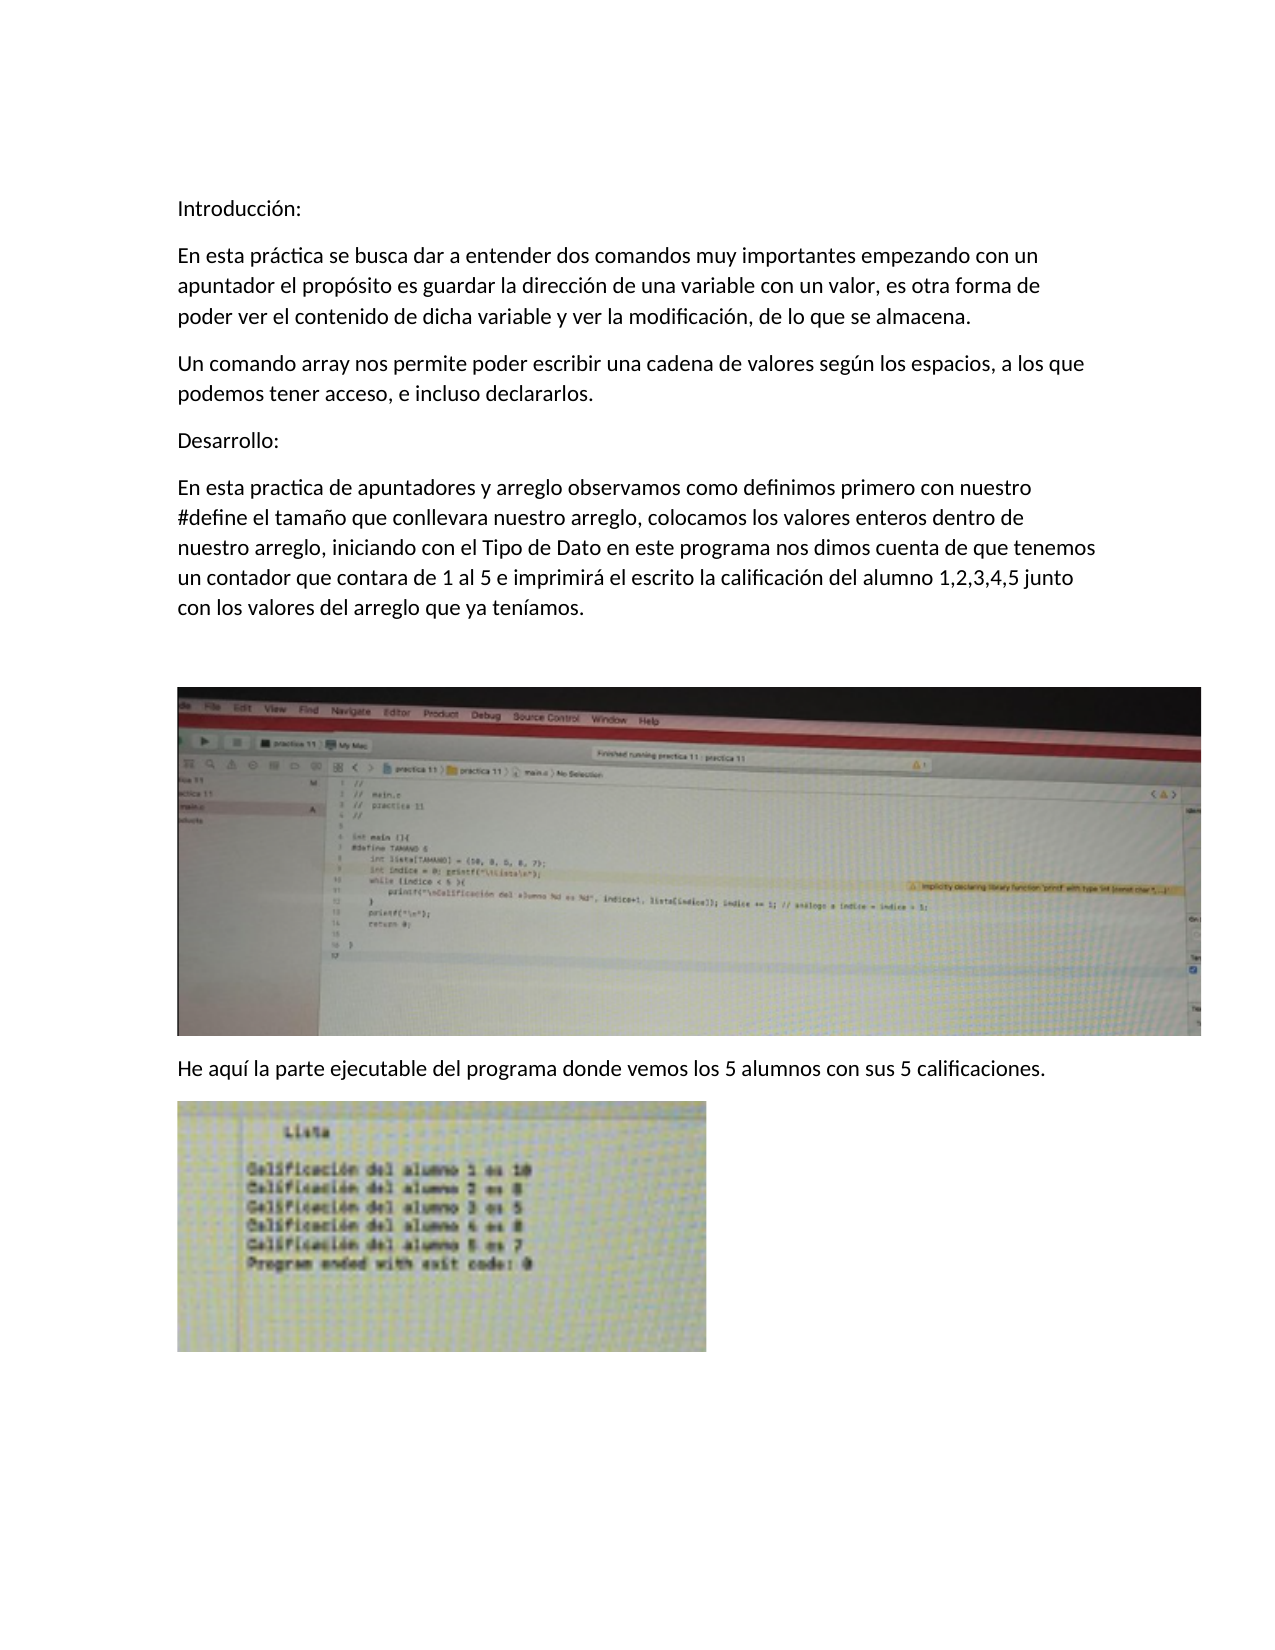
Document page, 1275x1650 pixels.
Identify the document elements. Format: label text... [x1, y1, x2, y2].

text En esta práctica se busca dar a entender dos comandos muy importantes empezando con un apuntador el propósito es guardar la dirección de una variable con un valor, es otra forma de poder ver el contenido de dicha variable y ver la modificación, de lo que se almacena. [177, 241, 1098, 330]
text Un comando array nos permite poder escribir una cadena de valores según los espacios, a los que podemos tener acceso, e incluso declararlos. [177, 349, 1098, 407]
picture [177, 1101, 707, 1352]
text He aquí la parte ejecutable del programa donde vemos los 5 alumnos con sus 5 calificaciones. [177, 1054, 1098, 1082]
text Desarrollo: [177, 426, 1098, 454]
text En esta practica de apuntadores y arreglo observamos como definimos primero con nuestro #define el tamaño que conllevara nuestro arreglo, colocamos los valores enteros dentro de nuestro arreglo, iniciando con el Tipo de Dato en este programa nos dimos cuenta de que tenemos un contador que contara de 1 al 5 e imprimirá el escrito la calificación del alumno 1,2,3,4,5 junto con los valores del arreglo que ya teníamos. [177, 473, 1098, 621]
picture [177, 687, 1202, 1036]
text Introducción: [177, 194, 1098, 222]
